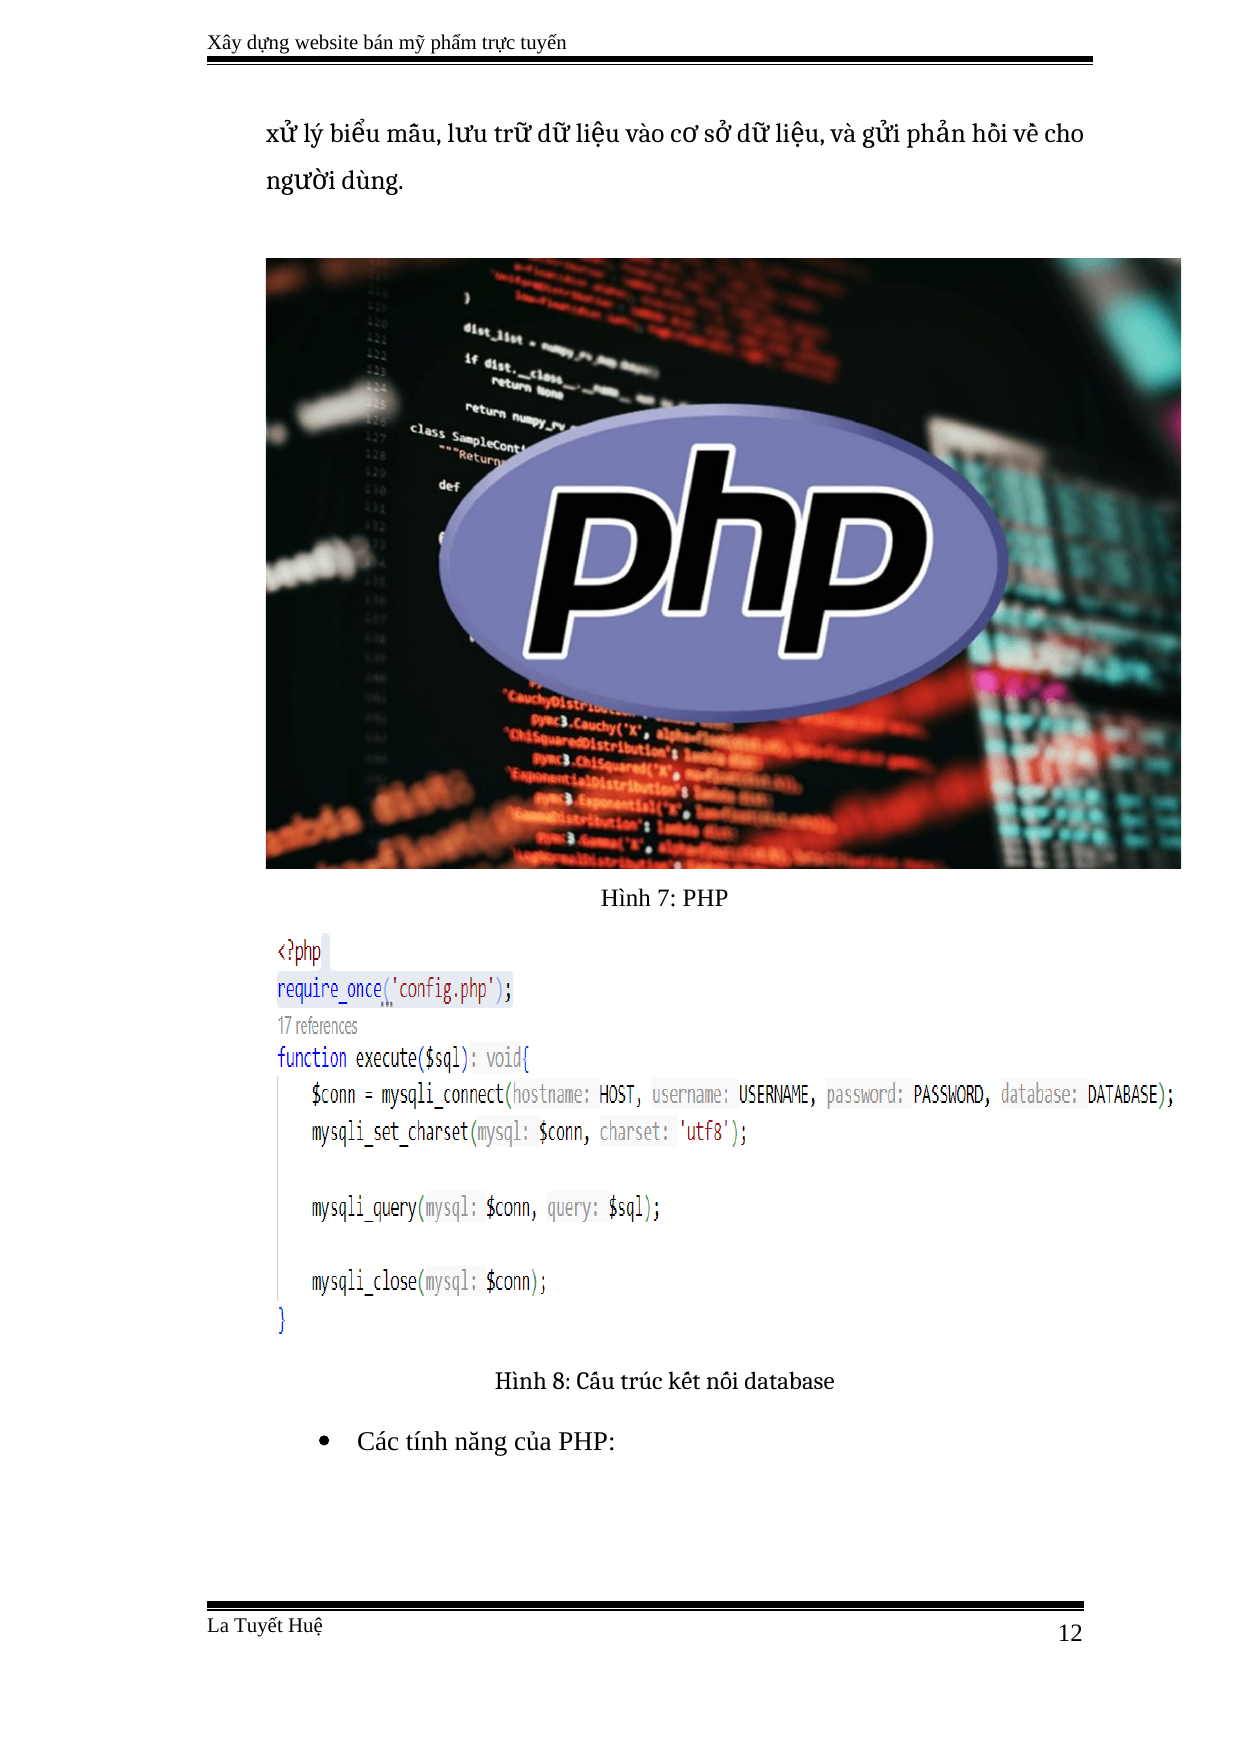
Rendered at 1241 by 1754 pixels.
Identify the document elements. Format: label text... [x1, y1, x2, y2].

text Hình 7: PHP [207, 883, 1122, 912]
list Các tính năng của PHP: [319, 1425, 1122, 1456]
picture [265, 932, 1186, 1353]
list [228, 118, 1122, 196]
picture [265, 258, 1182, 869]
text Hình 8: Cấu trúc kết nối database [207, 1367, 1122, 1396]
